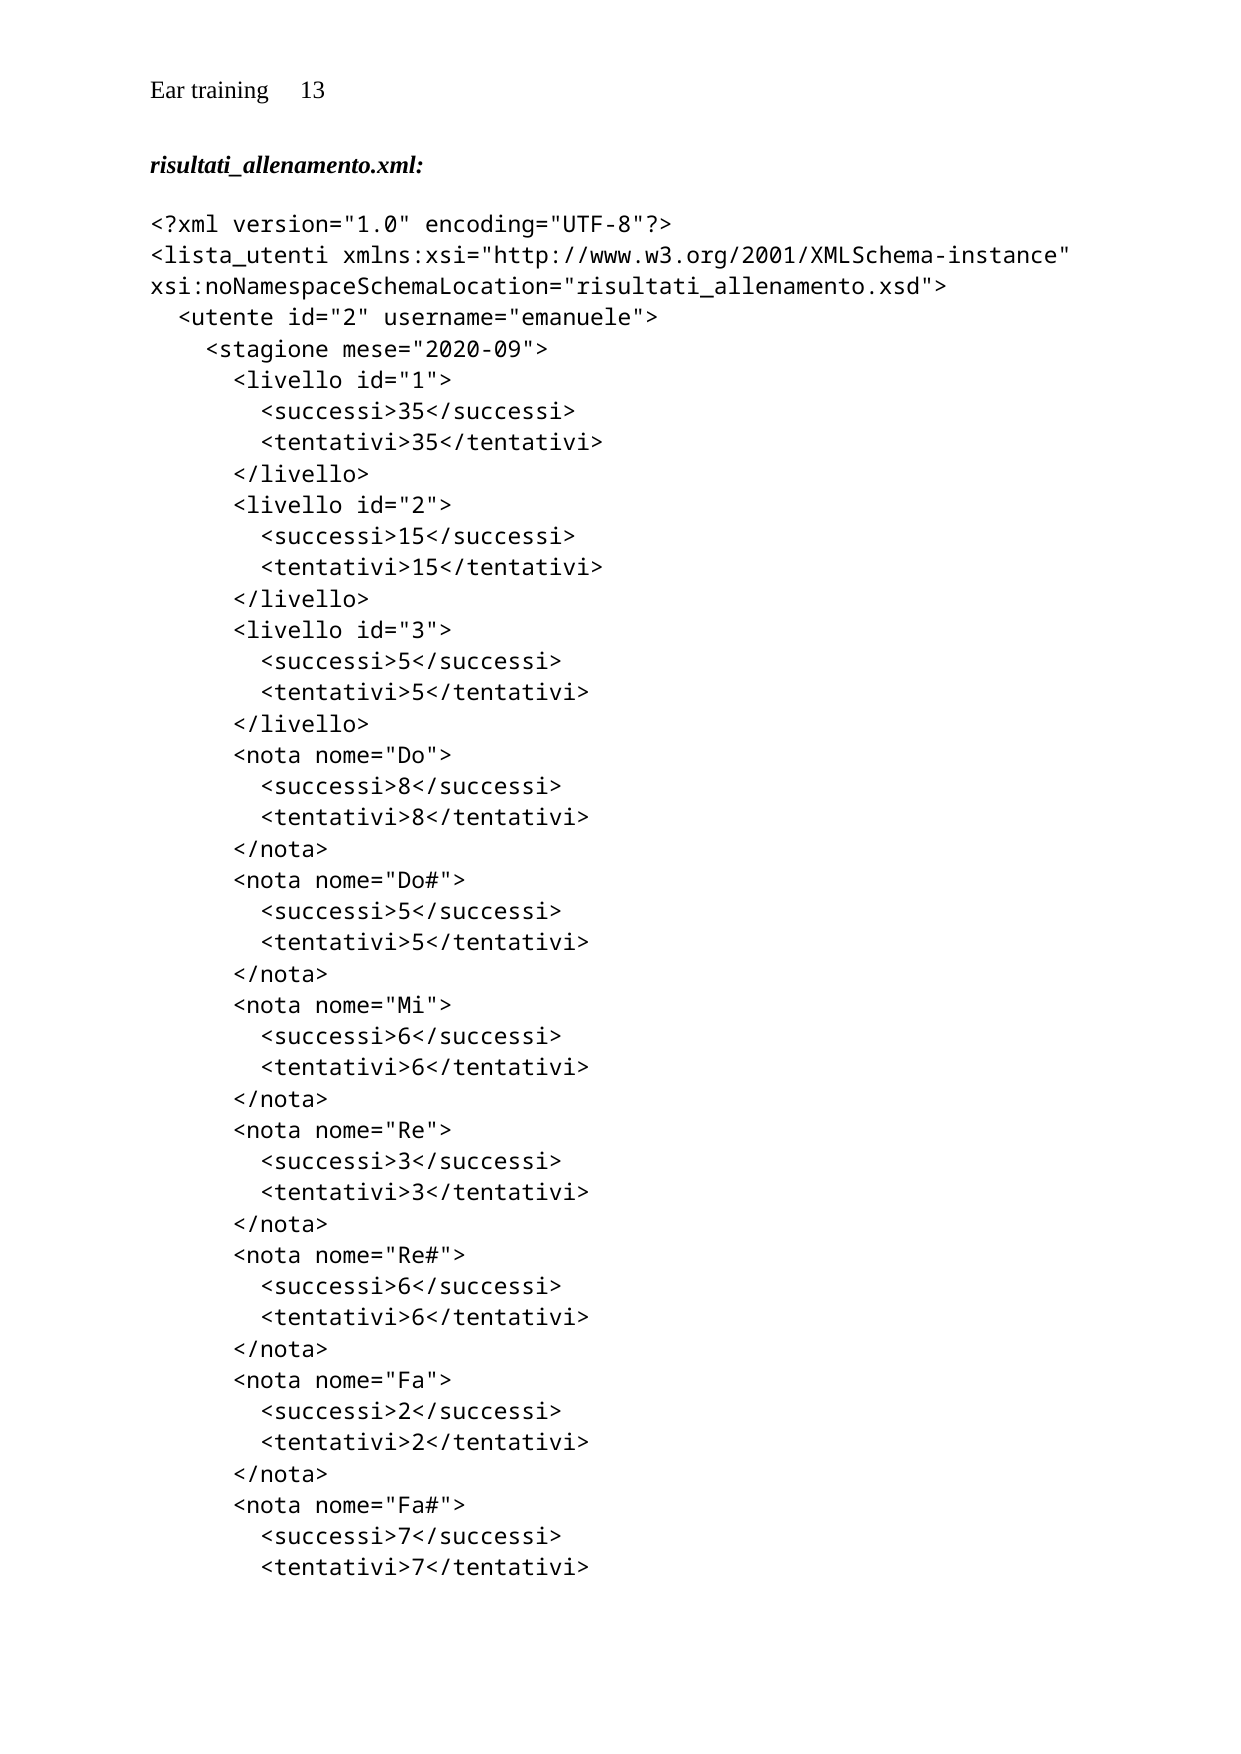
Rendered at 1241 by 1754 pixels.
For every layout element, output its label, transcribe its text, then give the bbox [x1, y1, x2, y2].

text </nota> [150, 1457, 1090, 1489]
text <successi>3</successi> [150, 1145, 1090, 1176]
text <livello id="3"> [150, 614, 1090, 645]
text <successi>8</successi> [150, 770, 1090, 801]
text <tentativi>3</tentativi> [150, 1176, 1090, 1207]
text <successi>15</successi> [150, 520, 1090, 551]
text <successi>7</successi> [150, 1520, 1090, 1551]
text </nota> [150, 957, 1090, 989]
text <livello id="1"> [150, 364, 1090, 395]
text </livello> [150, 457, 1090, 489]
text <nota nome="Re"> [150, 1114, 1090, 1145]
text </nota> [150, 1207, 1090, 1239]
text <successi>5</successi> [150, 895, 1090, 926]
text <successi>6</successi> [150, 1020, 1090, 1051]
text <tentativi>8</tentativi> [150, 801, 1090, 832]
text </nota> [150, 832, 1090, 864]
text </livello> [150, 707, 1090, 739]
text <tentativi>6</tentativi> [150, 1301, 1090, 1332]
text <tentativi>2</tentativi> [150, 1426, 1090, 1457]
text <successi>35</successi> [150, 395, 1090, 426]
text <tentativi>35</tentativi> [150, 426, 1090, 457]
text <successi>5</successi> [150, 645, 1090, 676]
text <successi>6</successi> [150, 1270, 1090, 1301]
text <tentativi>7</tentativi> [150, 1551, 1090, 1582]
text <tentativi>5</tentativi> [150, 926, 1090, 957]
text </nota> [150, 1332, 1090, 1364]
text <?xml version="1.0" encoding="UTF-8"?> [150, 207, 1090, 239]
text <nota nome="Mi"> [150, 989, 1090, 1020]
text <successi>2</successi> [150, 1395, 1090, 1426]
text <nota nome="Re#"> [150, 1239, 1090, 1270]
text risultati_allenamento.xml: [150, 150, 1090, 179]
text <nota nome="Fa"> [150, 1364, 1090, 1395]
text </nota> [150, 1082, 1090, 1114]
text <tentativi>5</tentativi> [150, 676, 1090, 707]
text <stagione mese="2020-09"> [150, 332, 1090, 364]
text <utente id="2" username="emanuele"> [150, 301, 1090, 332]
text <nota nome="Do#"> [150, 864, 1090, 895]
text <nota nome="Do"> [150, 739, 1090, 770]
text <tentativi>15</tentativi> [150, 551, 1090, 582]
text </livello> [150, 582, 1090, 614]
text <tentativi>6</tentativi> [150, 1051, 1090, 1082]
text <livello id="2"> [150, 489, 1090, 520]
text <nota nome="Fa#"> [150, 1489, 1090, 1520]
text <lista_utenti xmlns:xsi="http://www.w3.org/2001/XMLSchema-instance" xsi:noNamespaceSchemaLocation="risultati_allenamento.xsd"> [150, 239, 1090, 301]
